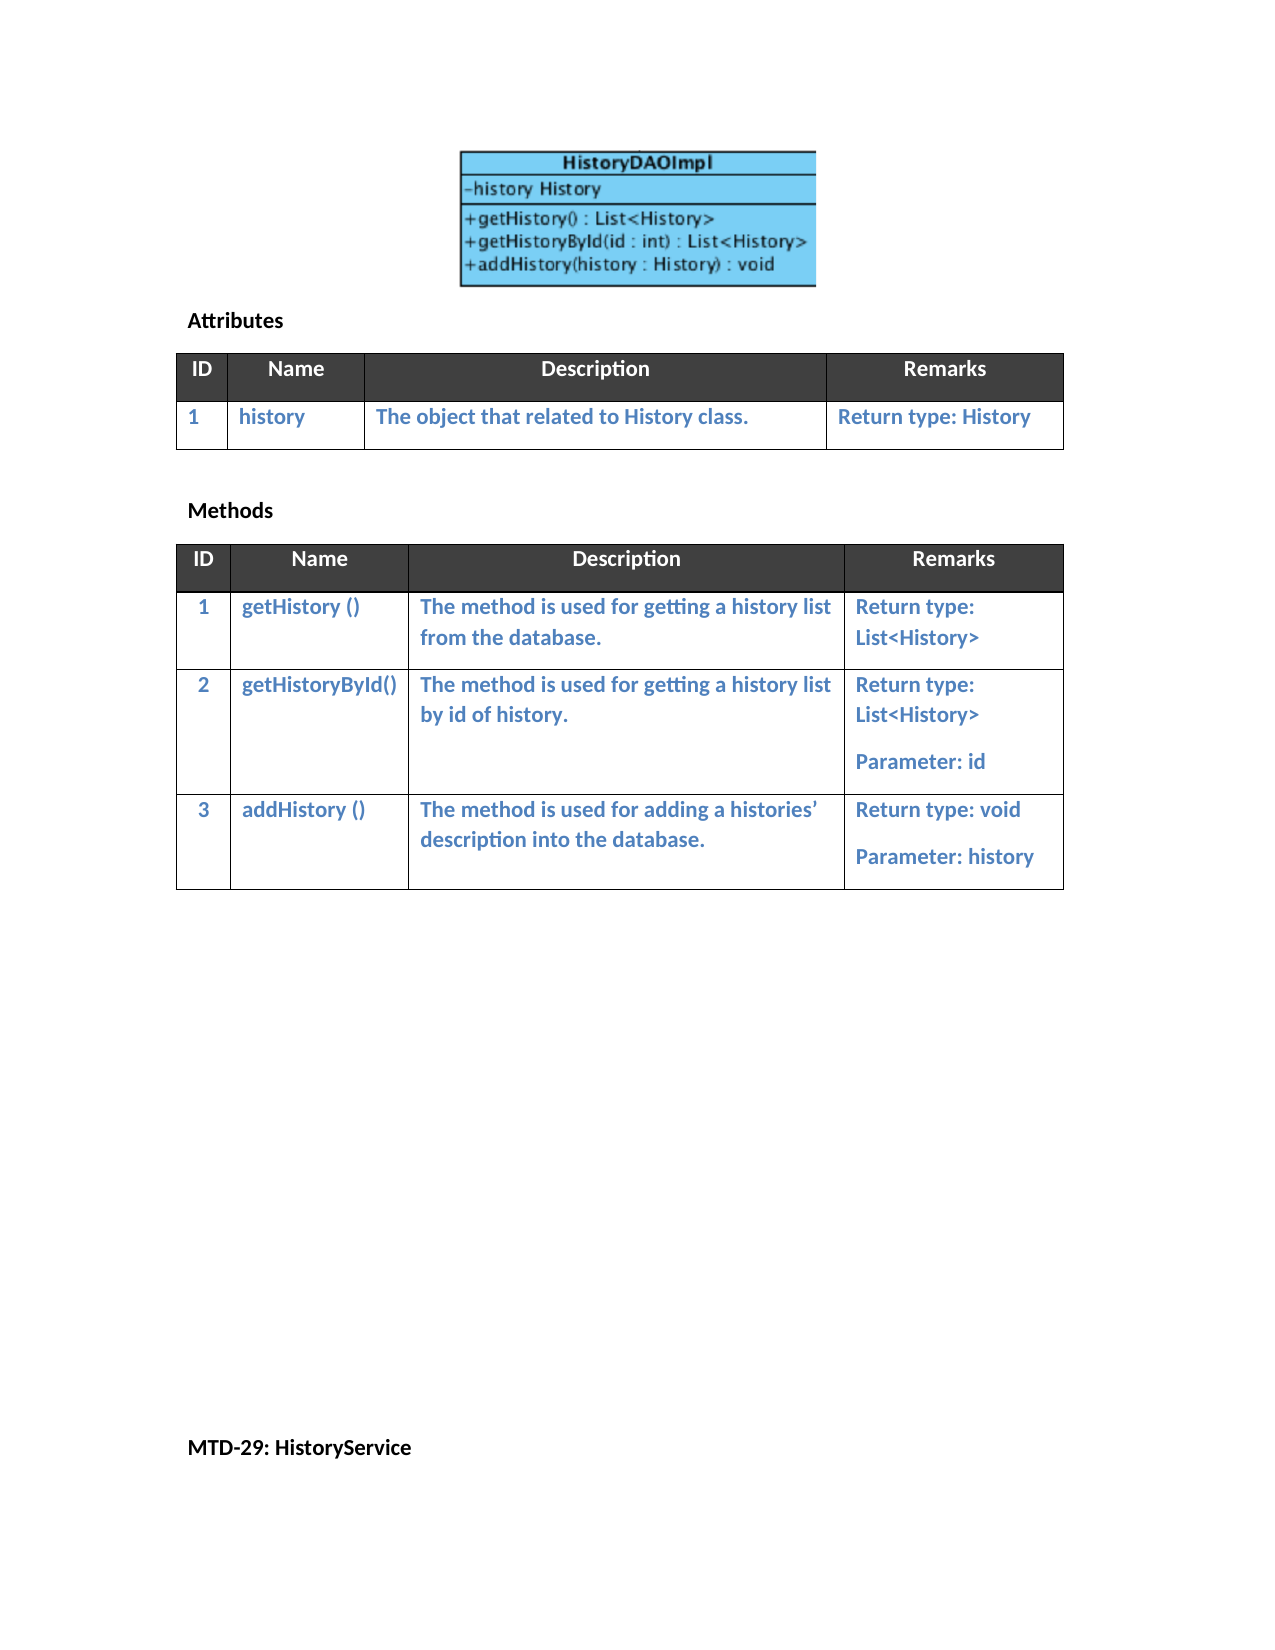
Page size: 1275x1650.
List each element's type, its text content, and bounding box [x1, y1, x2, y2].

text MTD-29: HistoryService [187, 1433, 1087, 1461]
table_cell getHistory () [231, 593, 408, 669]
picture [458, 150, 817, 288]
table_cell The method is used for getting a history list by id of history. [409, 670, 844, 794]
table_header ID [177, 354, 227, 401]
table_header Name [228, 354, 364, 401]
table_header Remarks [827, 354, 1063, 401]
table_cell Return type: void Parameter: history [845, 795, 1063, 889]
table_header Description [409, 545, 844, 591]
table_cell history [228, 402, 364, 449]
table_cell Return type: History [827, 402, 1063, 449]
text Attributes [187, 306, 1087, 334]
table_cell The method is used for adding a histories’ description into the database. [409, 795, 844, 889]
table_cell 1 [177, 593, 230, 669]
table_header Remarks [845, 545, 1063, 591]
table_cell The object that related to History class. [365, 402, 826, 449]
table_cell Return type: List<History> Parameter: id [845, 670, 1063, 794]
table_cell Return type: List<History> [845, 593, 1063, 669]
table_cell The method is used for getting a history list from the database. [409, 593, 844, 669]
table_cell getHistoryById() [231, 670, 408, 794]
table_cell 2 [177, 670, 230, 794]
table_header Description [365, 354, 826, 401]
table_header Name [231, 545, 408, 591]
table_cell addHistory () [231, 795, 408, 889]
table_cell 3 [177, 795, 230, 889]
table_header ID [177, 545, 230, 591]
table_cell 1 [177, 402, 227, 449]
text Methods [187, 497, 1087, 525]
